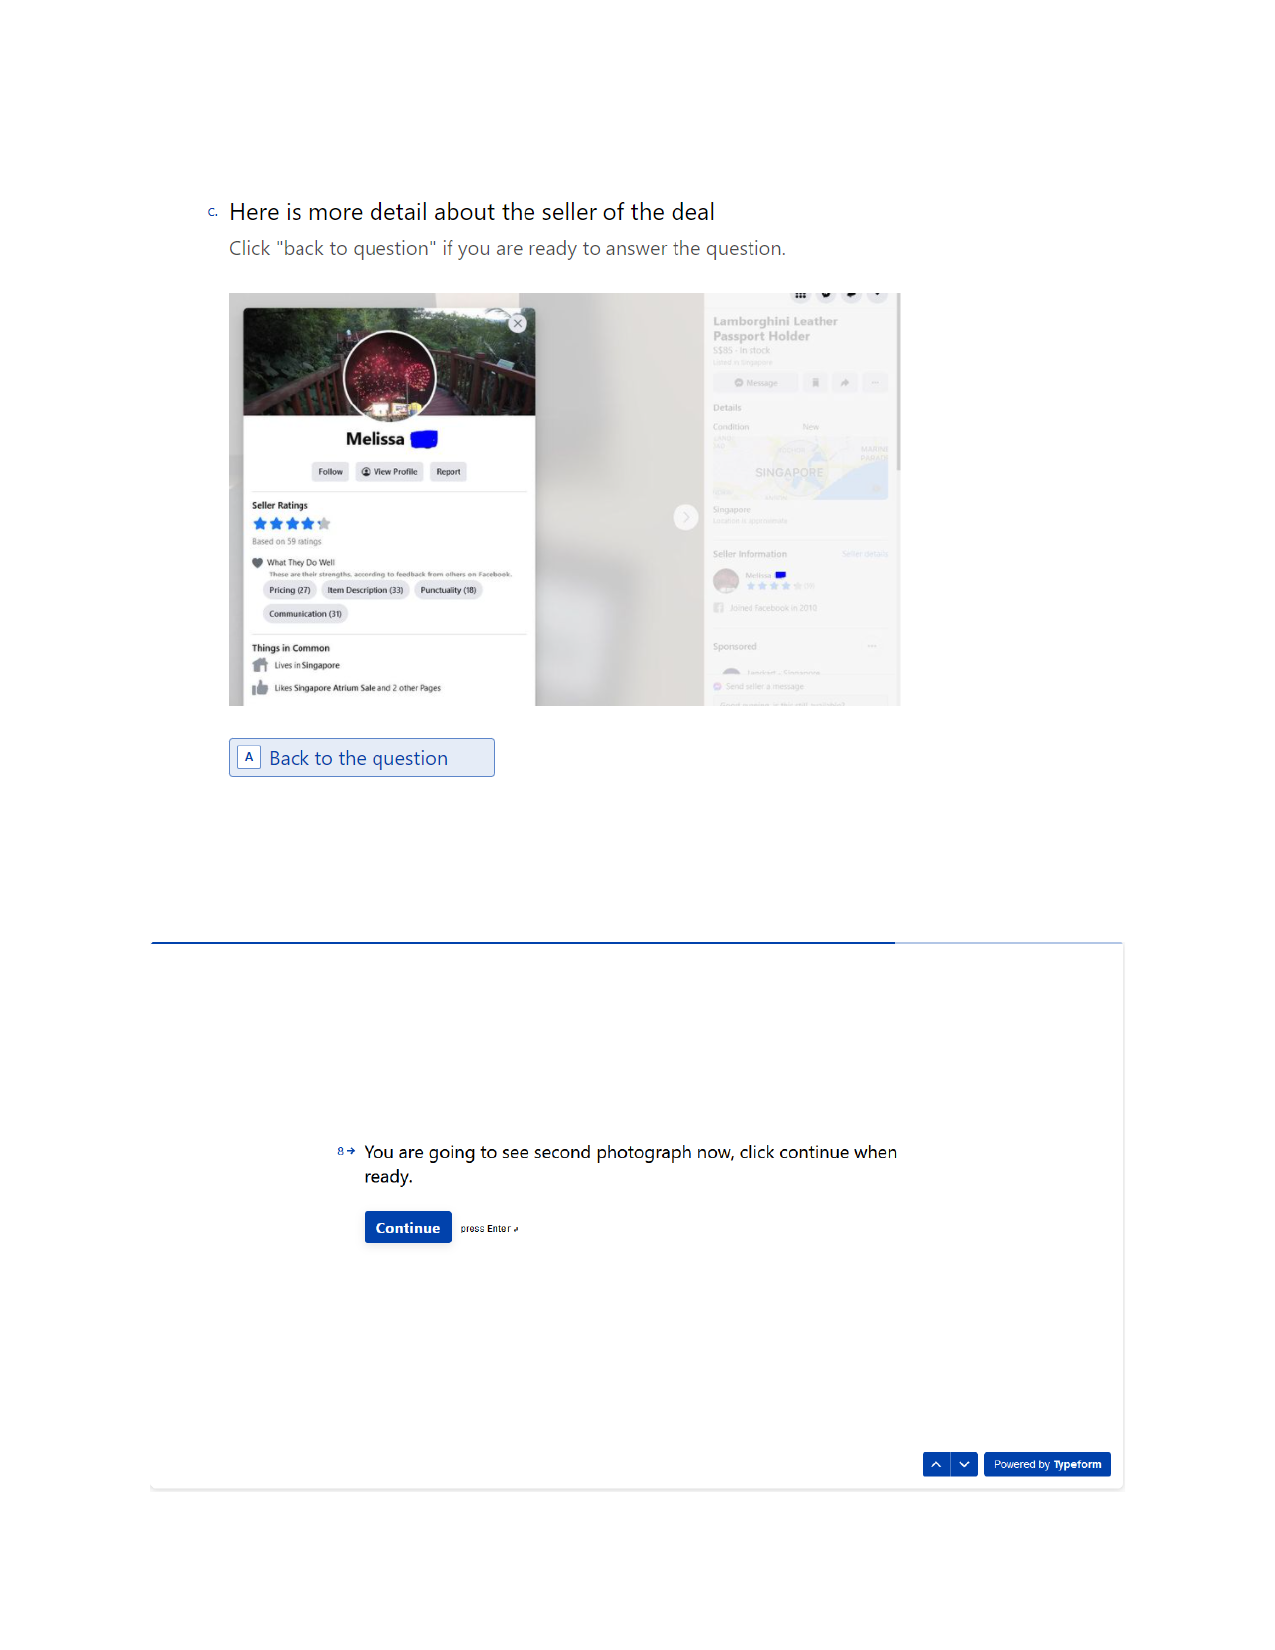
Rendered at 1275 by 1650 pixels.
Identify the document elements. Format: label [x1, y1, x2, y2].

picture [150, 150, 1125, 831]
picture [150, 942, 1125, 1492]
